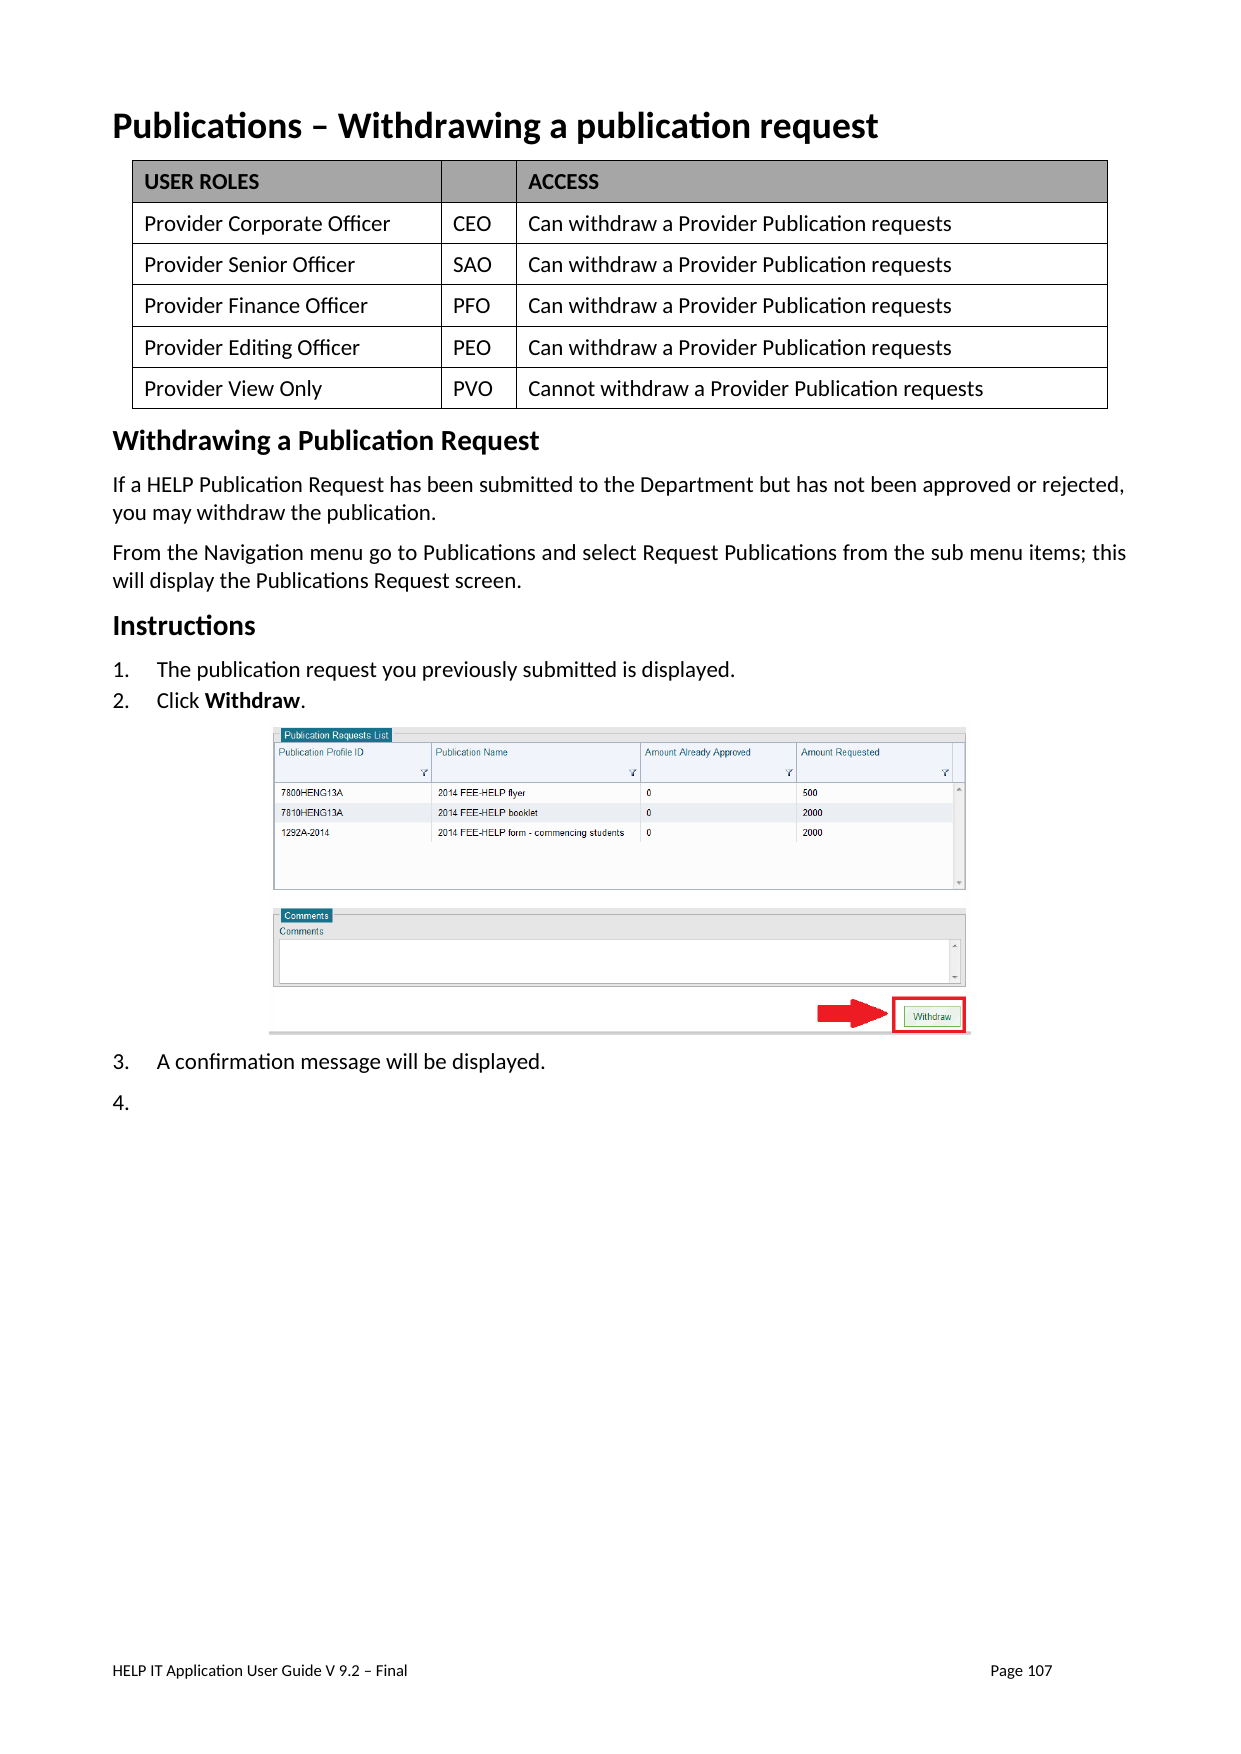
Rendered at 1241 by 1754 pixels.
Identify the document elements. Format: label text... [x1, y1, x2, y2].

table_cell Provider Corporate Officer [133, 203, 441, 243]
table_header [442, 161, 516, 202]
picture [268, 717, 972, 1035]
table_cell Can withdraw a Provider Publication requests [517, 285, 1107, 326]
table_cell Provider Senior Officer [133, 244, 441, 284]
table_cell Cannot withdraw a Provider Publication requests [517, 368, 1107, 408]
table_cell SAO [442, 244, 516, 284]
table_cell Provider View Only [133, 368, 441, 408]
table_cell Can withdraw a Provider Publication requests [517, 203, 1107, 243]
table_header USER ROLES [133, 161, 441, 202]
text Withdrawing a Publication Request [112, 422, 1128, 457]
table_header ACCESS [517, 161, 1107, 202]
table_cell PVO [442, 368, 516, 408]
table_cell Provider Finance Officer [133, 285, 441, 326]
list Click Withdraw. [112, 686, 1128, 714]
text If a HELP Publication Request has been submitted to the Department but has not been approved or rejected, you may withdraw the publication. [112, 470, 1128, 526]
table_cell Can withdraw a Provider Publication requests [517, 327, 1107, 367]
text From the Navigation menu go to Publications and select Request Publications from the sub menu items; this will display the Publications Request screen. [112, 538, 1128, 594]
text Instructions [112, 607, 1128, 643]
table_cell CEO [442, 203, 516, 243]
table_cell Can withdraw a Provider Publication requests [517, 244, 1107, 284]
table_cell PEO [442, 327, 516, 367]
list A confirmation message will be displayed. [112, 1047, 1128, 1075]
table_cell PFO [442, 285, 516, 326]
list The publication request you previously submitted is displayed. [112, 655, 1128, 683]
table_cell Provider Editing Officer [133, 327, 441, 367]
subtitle Publications – Withdrawing a publication request [112, 102, 1128, 148]
